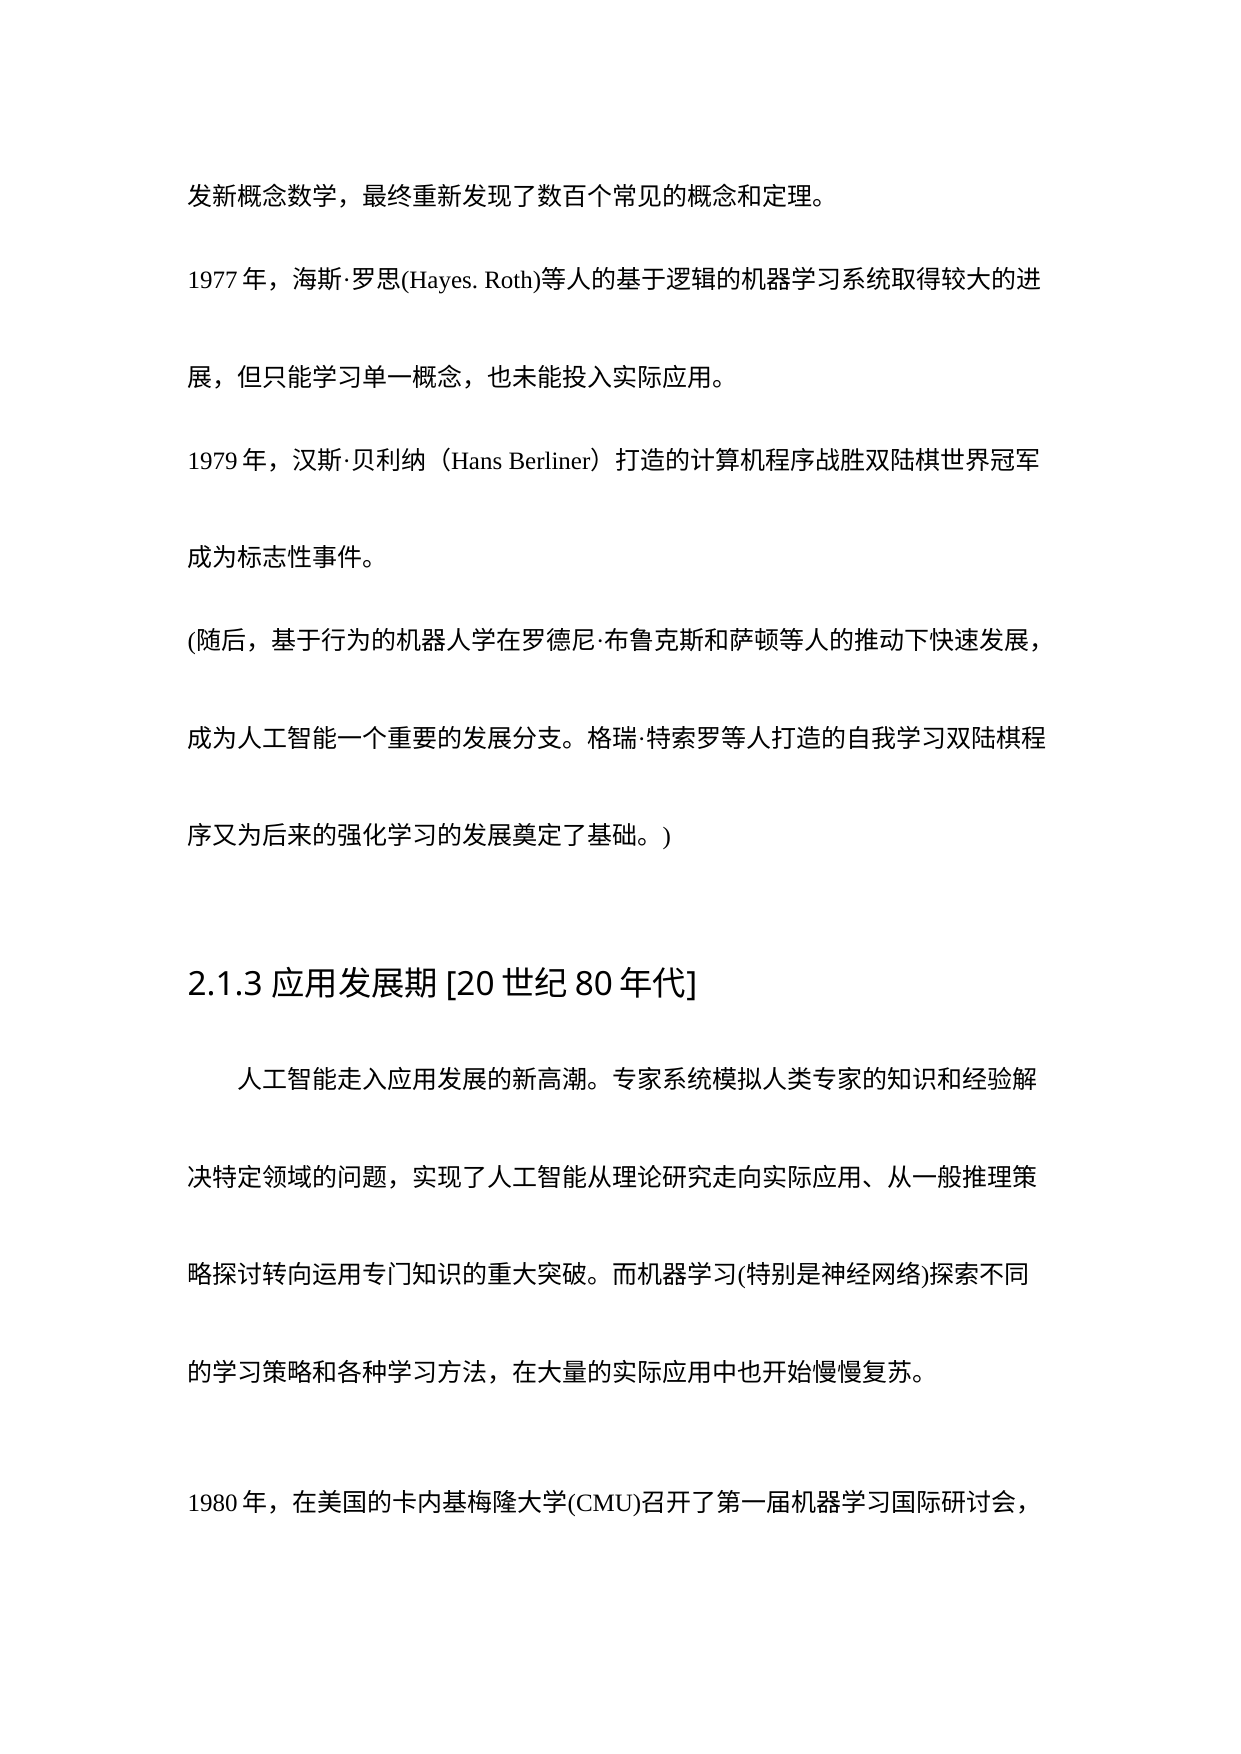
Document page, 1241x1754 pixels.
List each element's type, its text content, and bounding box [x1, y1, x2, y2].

text 1979年，汉斯·贝利纳（Hans Berliner）打造的计算机程序战胜双陆棋世界冠军成为标志性事件。 [187, 426, 1053, 588]
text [187, 1468, 1053, 1533]
text (随后，基于行为的机器人学在罗德尼·布鲁克斯和萨顿等人的推动下快速发展，成为人工智能一个重要的发展分支。格瑞·特索罗等人打造的自我学习双陆棋程序又为后来的强化学习的发展奠定了基础。) [187, 606, 1053, 866]
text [187, 162, 1053, 227]
subtitle 2.1.3 应用发展期 [20世纪80年代] [187, 948, 1053, 1013]
text 人工智能走入应用发展的新高潮。专家系统模拟人类专家的知识和经验解决特定领域的问题，实现了人工智能从理论研究走向实际应用、从一般推理策略探讨转向运用专门知识的重大突破。而机器学习(特别是神经网络)探索不同的学习策略和各种学习方法，在大量的实际应用中也开始慢慢复苏。 [187, 1046, 1053, 1403]
text 1977年，海斯·罗思(Hayes. Roth)等人的基于逻辑的机器学习系统取得较大的进展，但只能学习单一概念，也未能投入实际应用。 [187, 245, 1053, 408]
